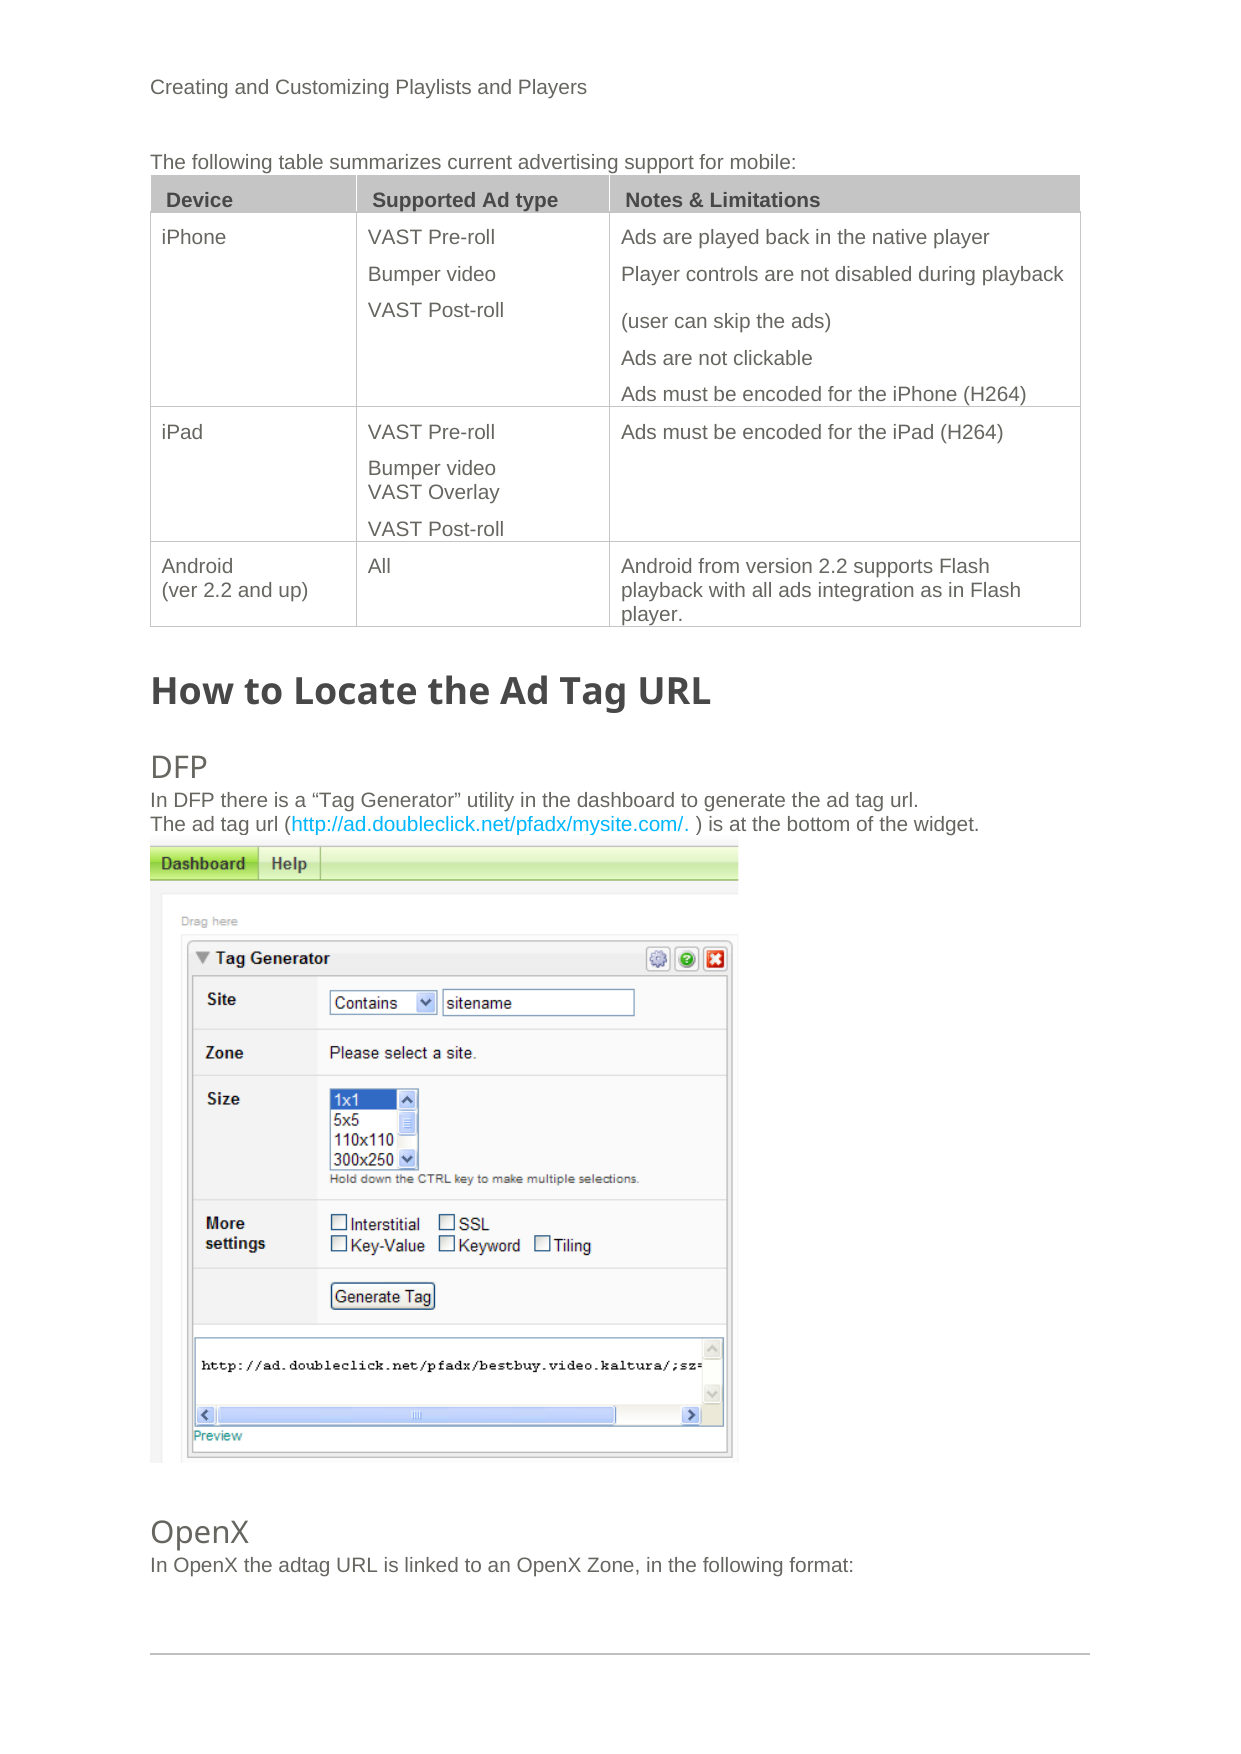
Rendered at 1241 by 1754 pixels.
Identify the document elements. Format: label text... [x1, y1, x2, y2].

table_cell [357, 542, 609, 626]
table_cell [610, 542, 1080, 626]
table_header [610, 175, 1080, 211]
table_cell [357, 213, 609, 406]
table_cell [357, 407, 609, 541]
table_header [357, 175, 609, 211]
picture [150, 820, 739, 1463]
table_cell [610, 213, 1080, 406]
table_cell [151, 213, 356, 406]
subtitle How to Locate the Ad Tag URL [150, 664, 1090, 716]
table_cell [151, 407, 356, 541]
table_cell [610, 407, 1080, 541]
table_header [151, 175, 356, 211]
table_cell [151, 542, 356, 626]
text The following table summarizes current advertising support for mobile: [150, 150, 1090, 174]
